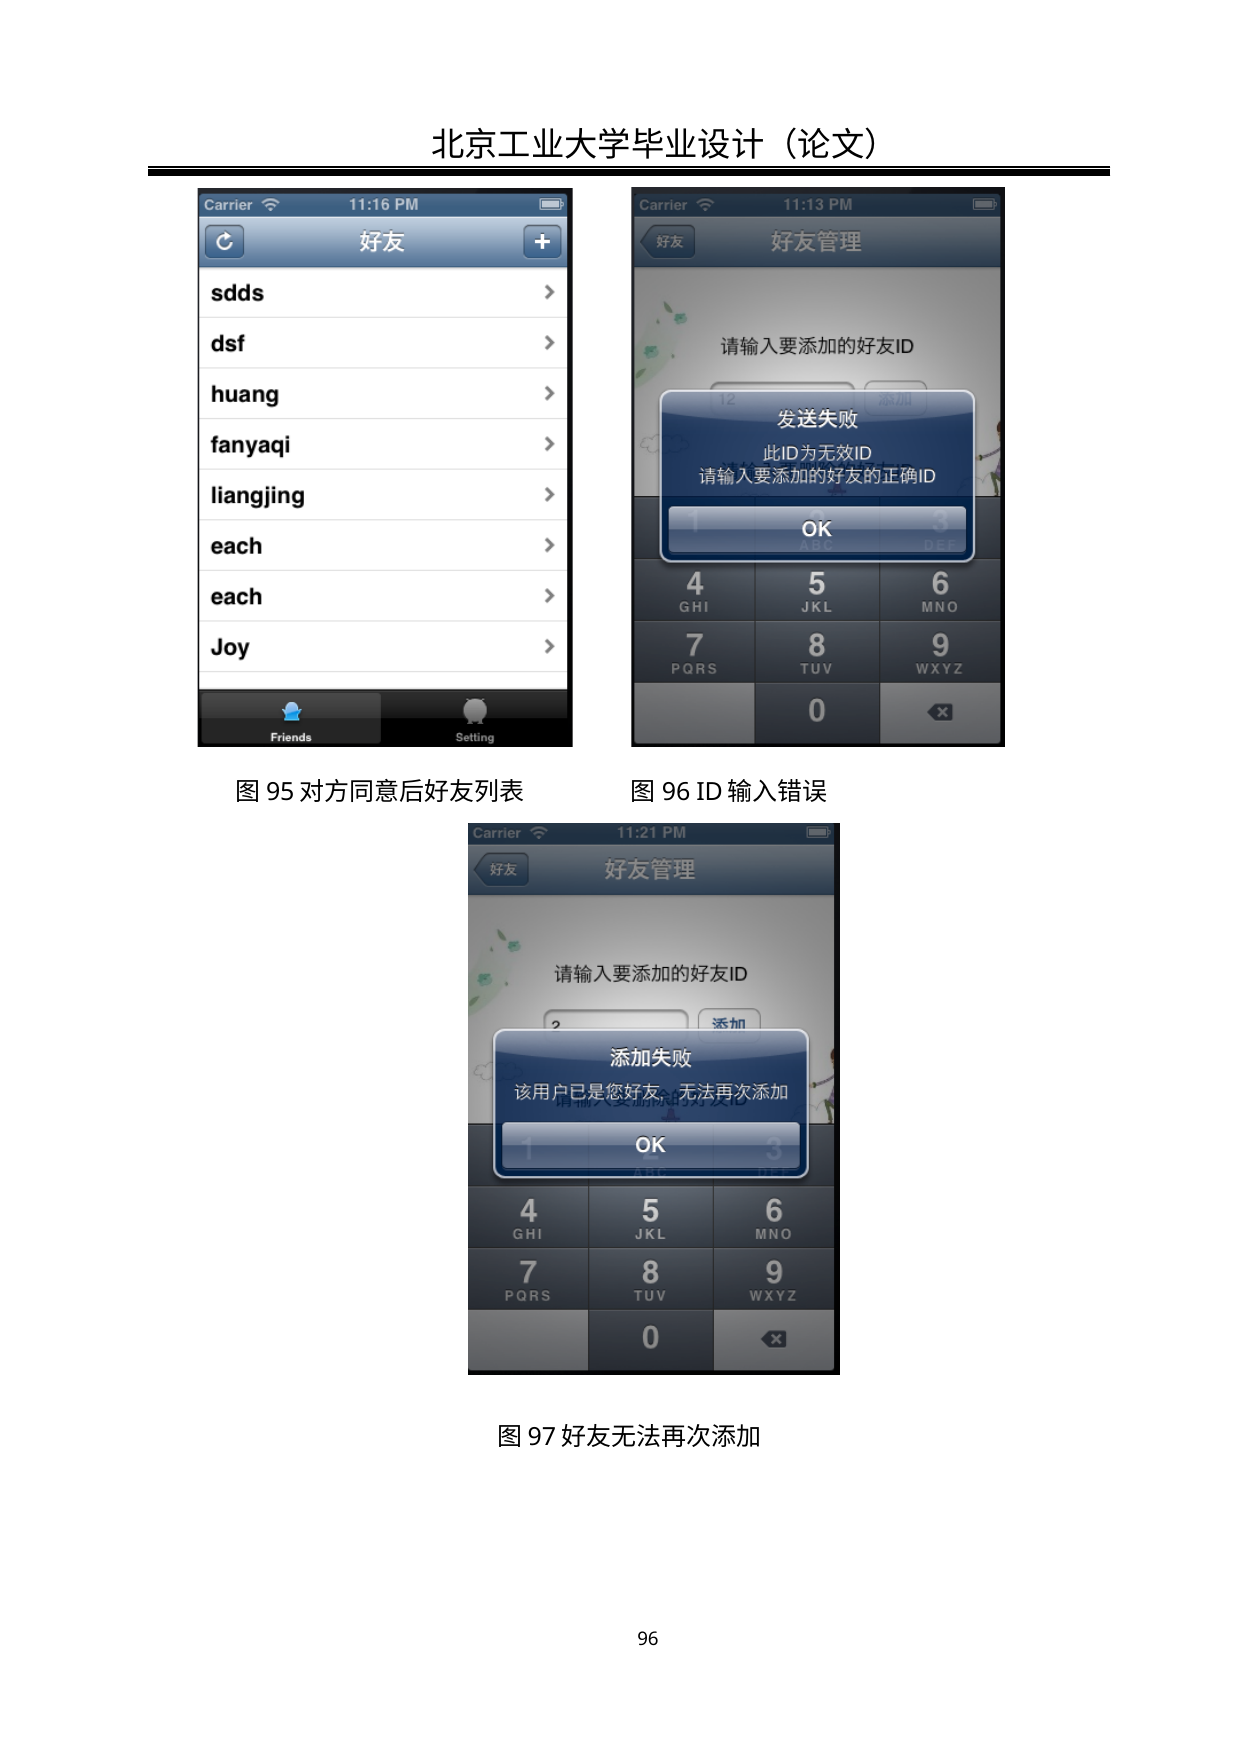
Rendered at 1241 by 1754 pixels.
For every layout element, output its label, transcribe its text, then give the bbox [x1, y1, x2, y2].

picture [468, 823, 840, 1375]
picture [631, 187, 1005, 747]
picture [197, 188, 573, 747]
